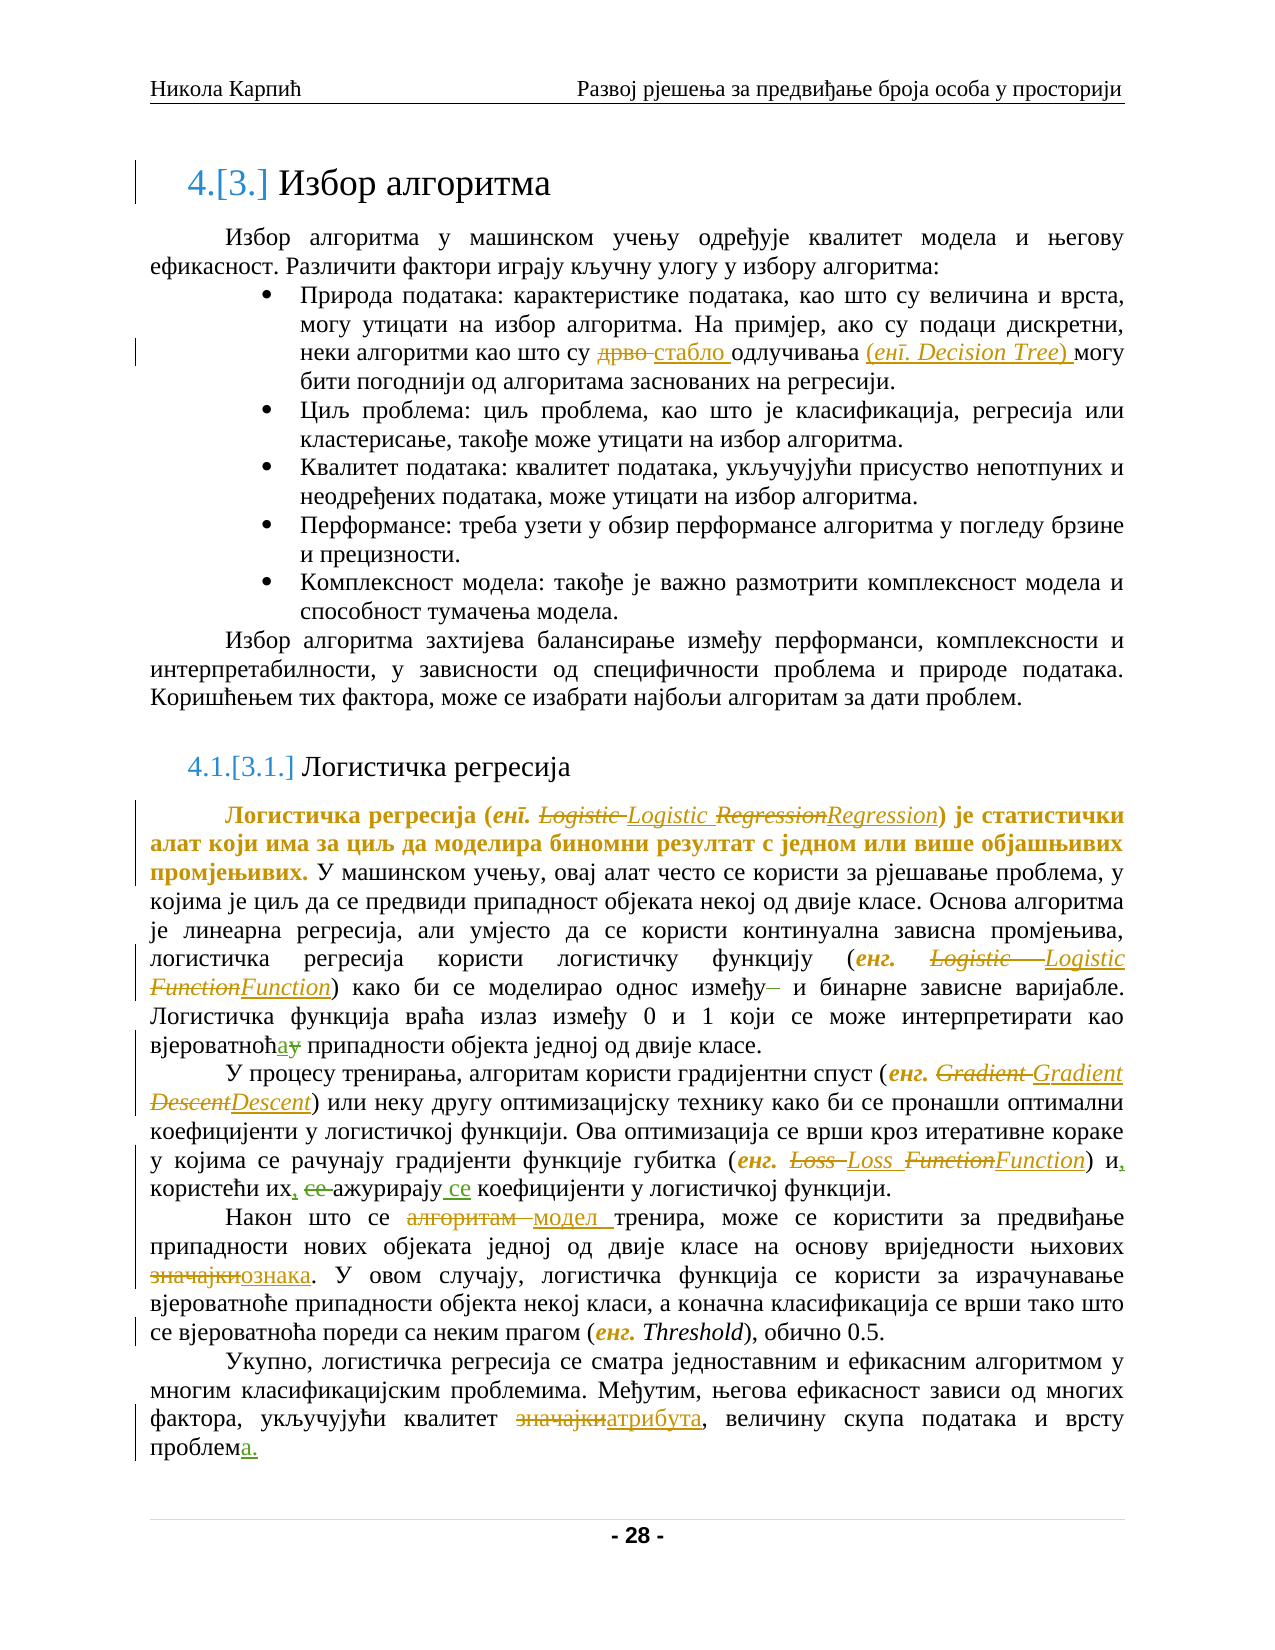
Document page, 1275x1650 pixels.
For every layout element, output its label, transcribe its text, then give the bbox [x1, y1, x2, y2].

text Избор алгоритма захтијева балансирање између перформанси, комплексности и интерпретабилности, у зависности од специфичности проблема и природе података. Коришћењем тих фактора, може се изабрати најбољи алгоритам за дати проблем. [150, 625, 1125, 711]
text У процесу тренирања, алгоритам користи градијентни спуст (енг. ) или неку другу оптимизацијску технику како би се пронашли оптимални коефицијенти у логистичкој функцији. Ова оптимизација се врши кроз итеративне кораке у којима се рачунају градијенти функције губитка (енг. ) и користећи их ажурирају коефицијенти у логистичкој функцији. [150, 1058, 1125, 1202]
list Природа података: карактеристике података, као што су величина и врста, могу утицати на избор алгоритма. На примјер, ако су подаци дискретни, неки алгоритми као што су одлучивања могу бити погоднији од алгоритама заснованих на регресији. [262, 280, 1125, 395]
text Логистичка регресија (енг. ) је статистички алат који има за циљ да моделира биномни резултат с једном или више објашњивих промјењивих. У машинском учењу, овај алат често се користи за рјешавање проблема, у којима је циљ да се предвиди припадност објеката некој од двије класе. Основа алгоритма је линеарна регресија, али умјесто да се користи континуална зависна промјењива, логистичка регресија користи логистичку функцију (енг. ) како би се моделирао однос између и бинарне зависне варијабле. Логистичка функција враћа излаз између 0 и 1 који се може интерпретирати као вјероватноћ припадности објекта једној од двије класе. [150, 800, 1125, 1058]
subtitle Логистичка регресија [187, 749, 1125, 782]
list Циљ проблема: циљ проблема, као што је класификација, регресија или кластерисање, такође може утицати на избор алгоритма. [262, 395, 1125, 452]
text Након што се тренира, може се користити за предвиђање припадности нових објеката једној од двије класе на основу вриједности њихових . У овом случају, логистичка функција се користи за израчунавање вјероватноће припадности објекта некој класи, а коначна класификација се врши тако што се вјероватноћа пореди са неким прагом (енг. Threshold), обично 0.5. [150, 1202, 1125, 1346]
list Перформансе: треба узети у обзир перформансе алгоритма у погледу брзине и прецизности. [262, 510, 1125, 567]
text Укупно, логистичка регресија се сматра једноставним и ефикасним алгоритмом у многим класификацијским проблемима. Међутим, његова ефикасност зависи од многих фактора, укључујући квалитет , величину скупа података и врсту проблем [150, 1346, 1125, 1461]
list Комплексност модела: такође је важно размотрити комплексност модела и способност тумачења модела. [262, 567, 1125, 625]
subtitle Избор алгоритма [187, 160, 1125, 203]
text Избор алгоритма у машинском учењу одређује квалитет модела и његову ефикасност. Различити фактори играју кључну улогу у избору алгоритма: [150, 222, 1125, 280]
list Квалитет података: квалитет података, укључујући присуство непотпуних и неодређених података, може утицати на избор алгоритма. [262, 452, 1125, 510]
